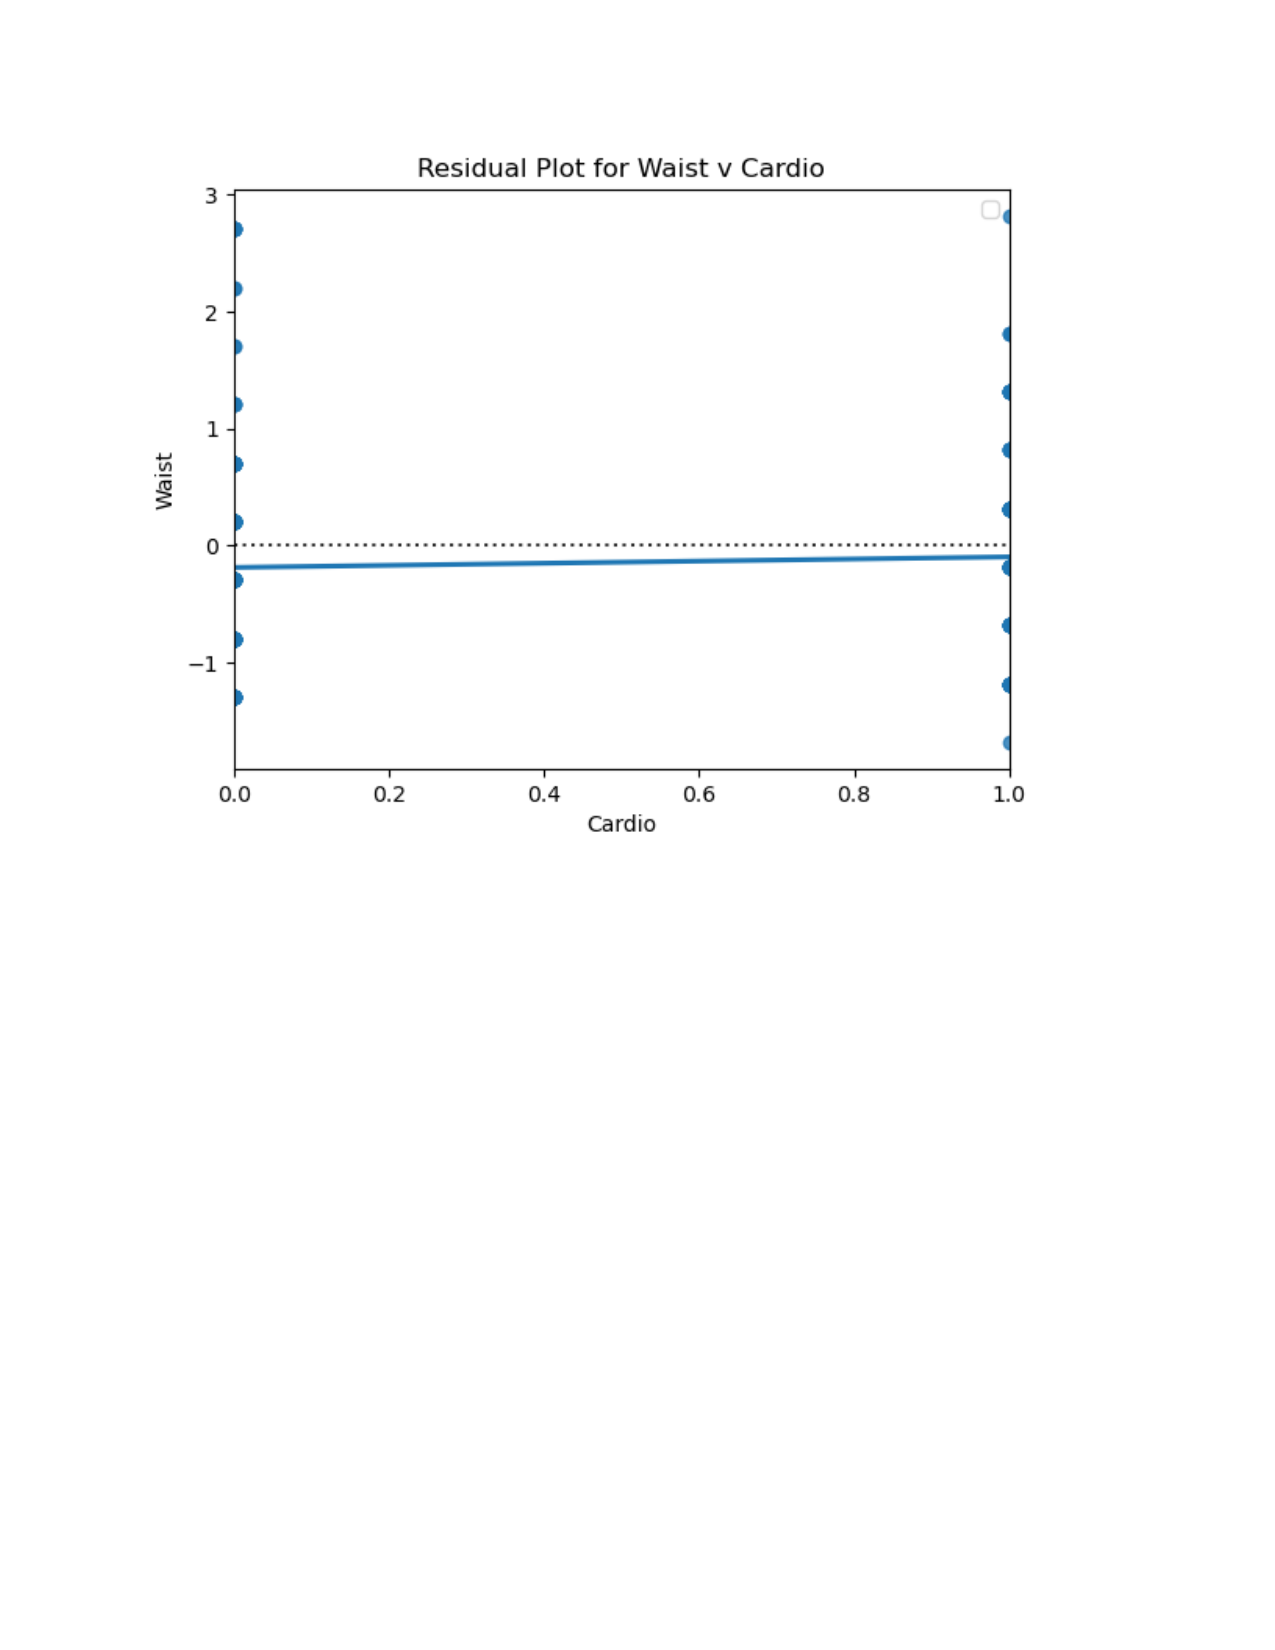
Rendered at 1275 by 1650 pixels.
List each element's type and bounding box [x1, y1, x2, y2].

picture [150, 150, 1038, 835]
